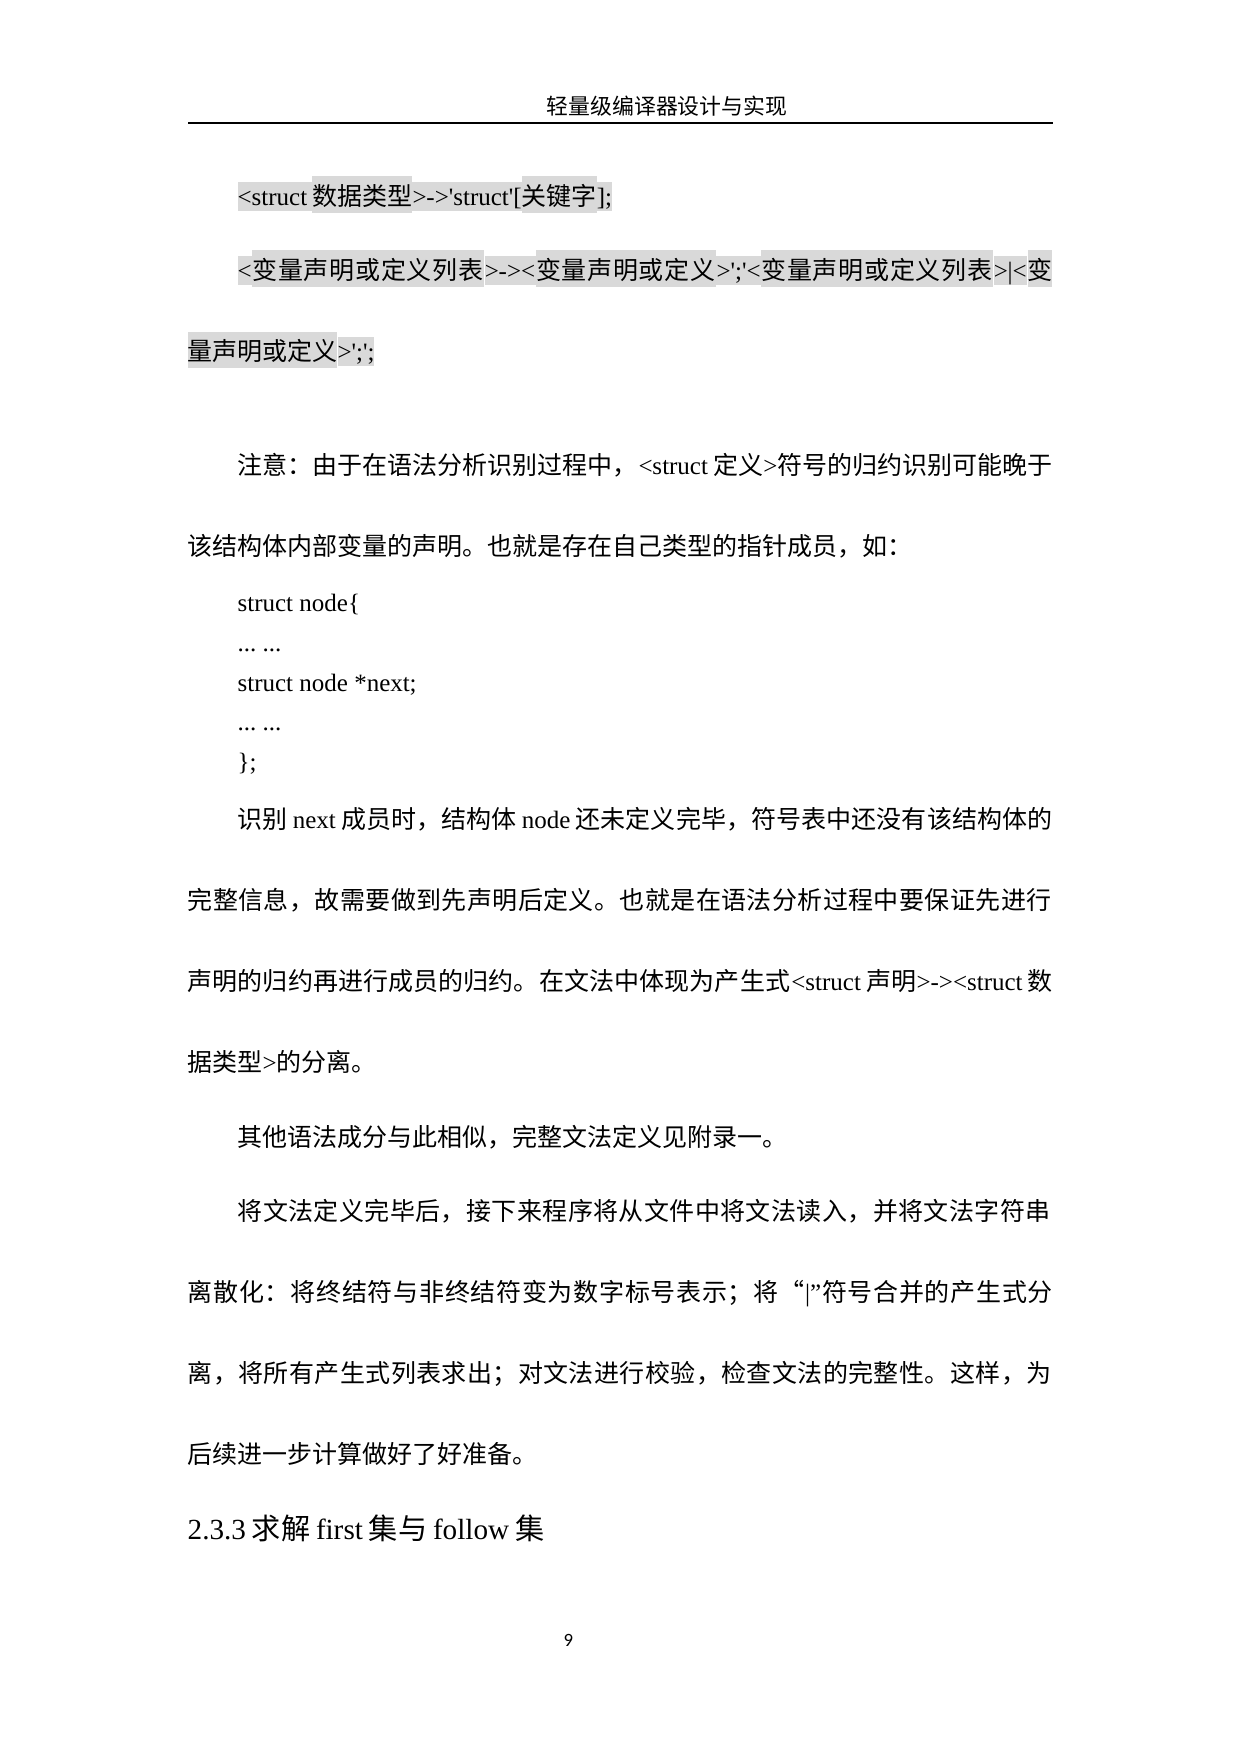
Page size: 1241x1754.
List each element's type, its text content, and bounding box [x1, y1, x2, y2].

text 其他语法成分与此相似，完整文法定义见附录一。 [187, 1103, 1053, 1168]
subtitle 2.3.3求解first集与follow集 [187, 1494, 1053, 1559]
text struct node *next; [187, 666, 1053, 698]
text 识别next成员时，结构体node还未定义完毕，符号表中还没有该结构体的完整信息，故需要做到先声明后定义。也就是在语法分析过程中要保证先进行声明的归约再进行成员的归约。在文法中体现为产生式<struct声明>-><struct数据类型>的分离。 [187, 785, 1053, 1093]
list <变量声明或定义列表>-><变量声明或定义>';'<变量声明或定义列表>|<变量声明或定义>';'; [187, 236, 1053, 382]
list <struct数据类型>->'struct'[关键字]; [187, 162, 1053, 227]
text 将文法定义完毕后，接下来程序将从文件中将文法读入，并将文法字符串离散化：将终结符与非终结符变为数字标号表示；将“|”符号合并的产生式分离，将所有产生式列表求出；对文法进行校验，检查文法的完整性。这样，为后续进一步计算做好了好准备。 [187, 1177, 1053, 1485]
text struct node{ [187, 586, 1053, 619]
text 注意：由于在语法分析识别过程中，<struct定义>符号的归约识别可能晚于该结构体内部变量的声明。也就是存在自己类型的指针成员，如： [187, 431, 1053, 577]
text ... ... [187, 626, 1053, 658]
text ... ... [187, 705, 1053, 738]
text }; [187, 745, 1053, 778]
